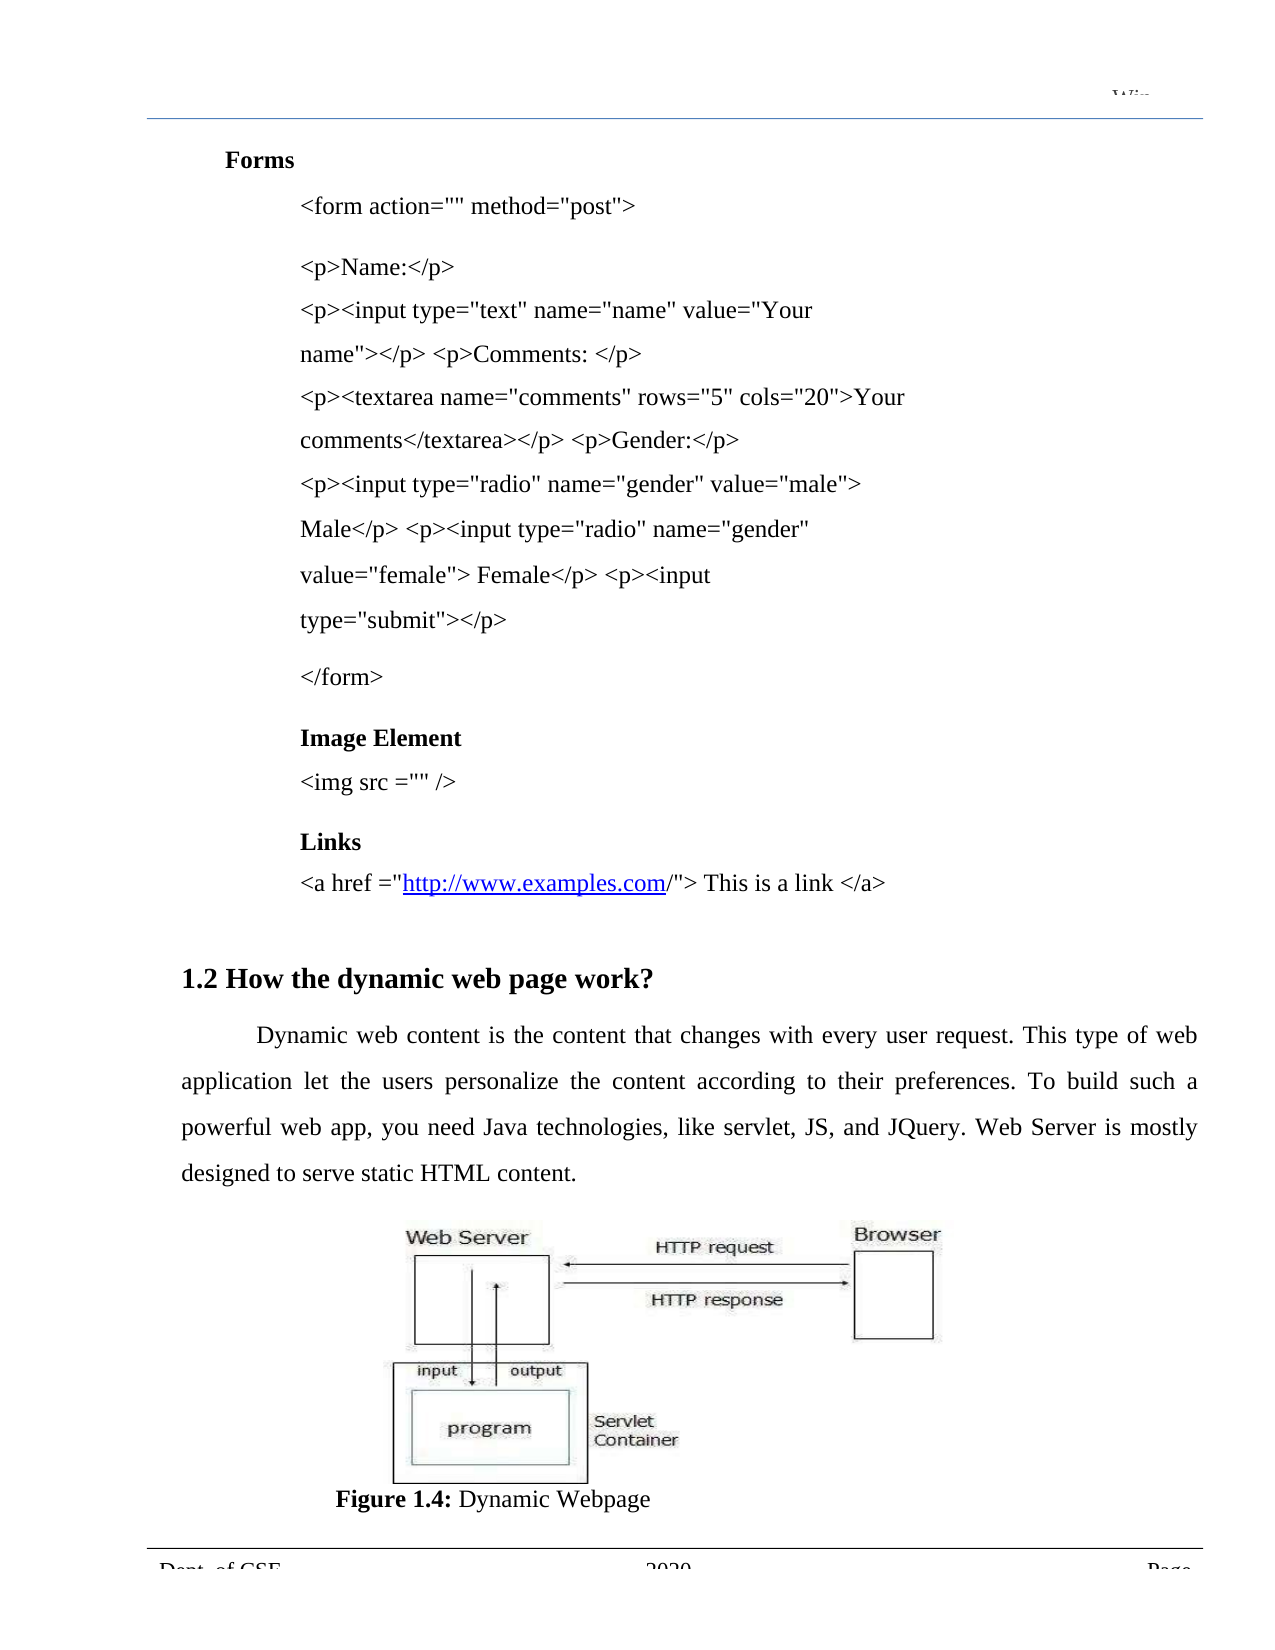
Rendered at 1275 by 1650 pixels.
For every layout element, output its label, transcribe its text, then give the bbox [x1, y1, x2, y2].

text <a href ="http://www.examples.com/"> This is a link </a> [300, 868, 1210, 897]
subtitle Image Element [300, 723, 1210, 751]
text Dynamic web content is the content that changes with every user request. This type of web application let the users personalize the content according to their preferences. To build such a powerful web app, you need Java technologies, like servlet, JS, and JQuery. Web Server is mostly designed to serve static HTML content. [181, 1020, 1199, 1187]
subtitle Links [300, 827, 1210, 856]
subtitle Forms [225, 145, 1210, 174]
text <p><input type="text" name="name" value="Your name"></p> <p>Comments: </p> [300, 296, 879, 368]
text </form> [300, 662, 1210, 691]
text <p><textarea name="comments" rows="5" cols="20">Your comments</textarea></p> <p>Gender:</p> [300, 382, 1164, 454]
list How the dynamic web page work? [181, 961, 1210, 994]
text <img src ="" /> [300, 767, 1210, 796]
text <p><input type="radio" name="gender" value="male"> Male</p> <p><input type="radio" name="gender" value="female"> Female</p> <p><input type="submit"></p> [300, 469, 879, 634]
text <p>Name:</p> [300, 252, 1210, 281]
text <form action="" method="post"> [300, 191, 1210, 219]
picture [383, 1220, 954, 1484]
